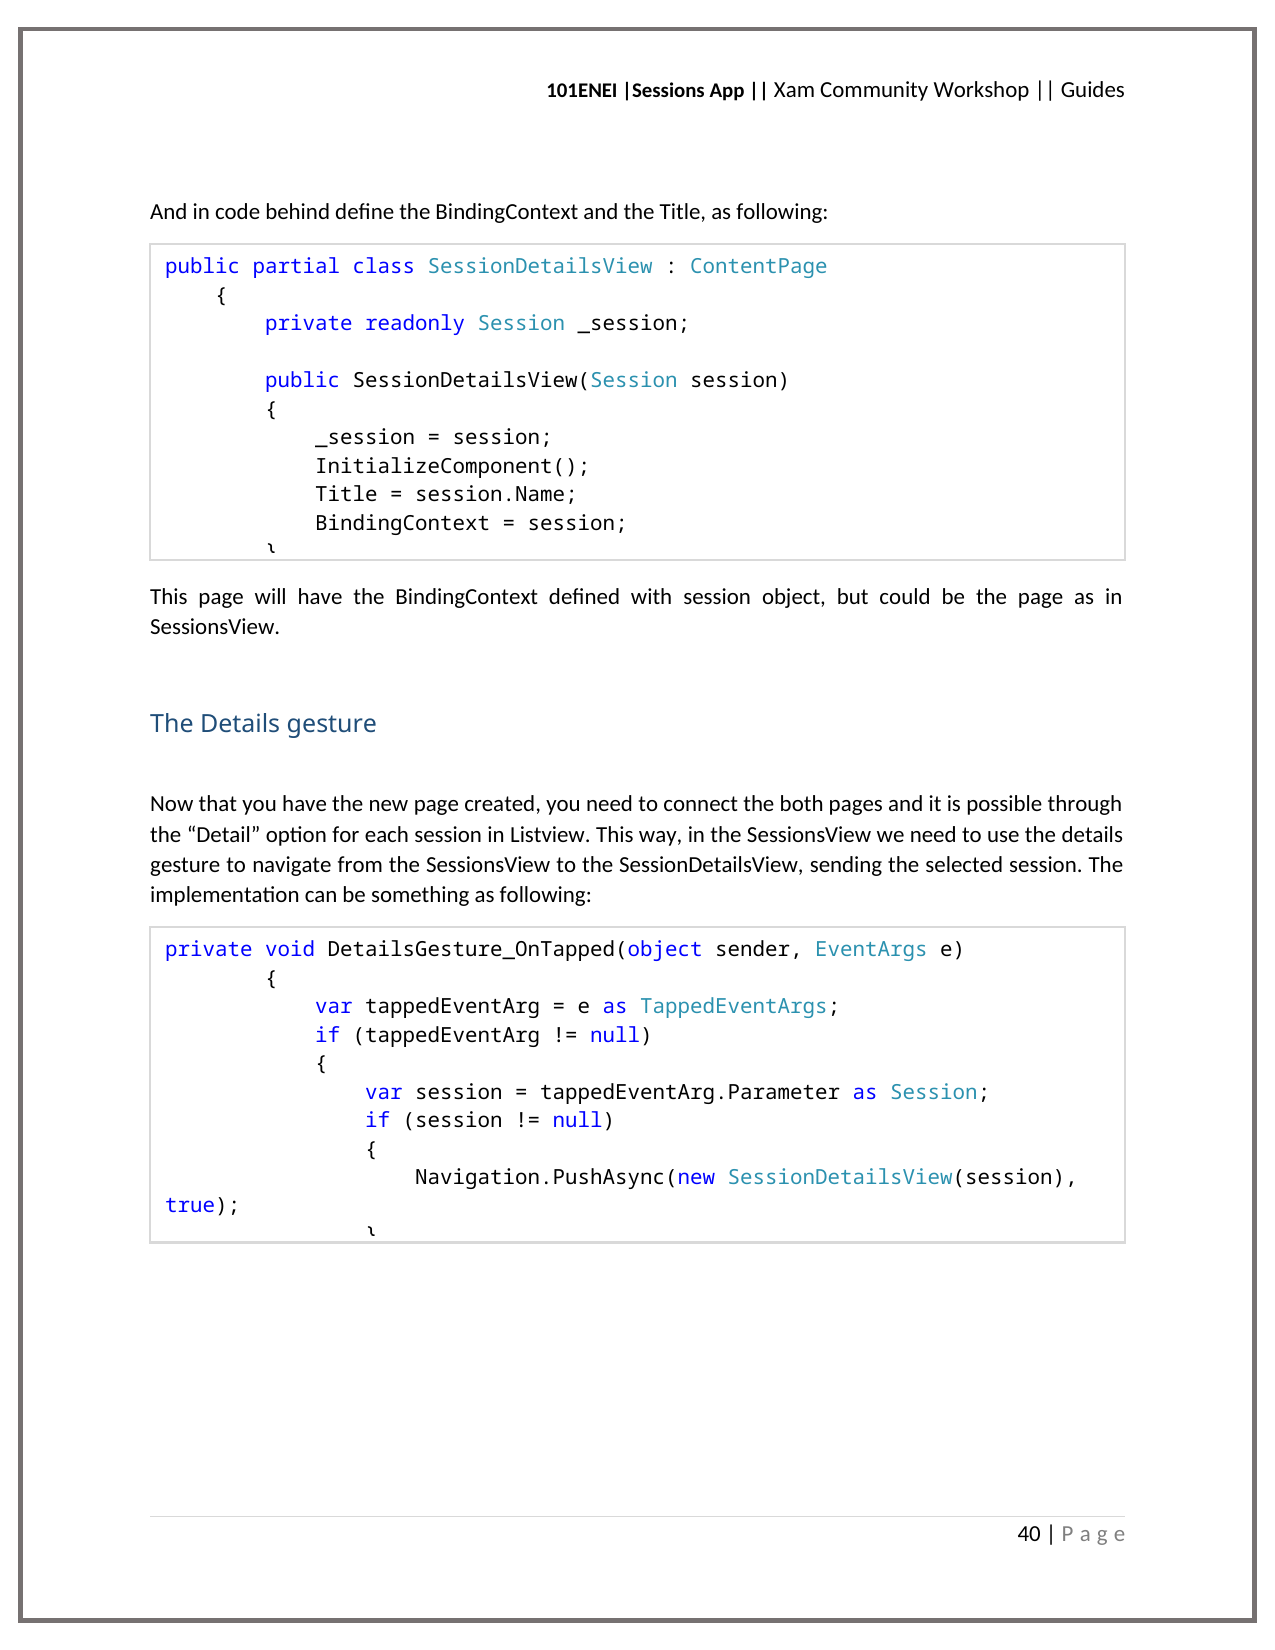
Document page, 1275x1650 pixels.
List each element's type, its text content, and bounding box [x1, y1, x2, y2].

subtitle The Details gesture [150, 706, 1125, 740]
text Now that you have the new page created, you need to connect the both pages and it is possible through the “Detail” option for each session in Listview. This way, in the SessionsView we need to use the details gesture to navigate from the SessionsView to the SessionDetailsView, sending the selected session. The implementation can be something as following: [150, 789, 1125, 908]
text This page will have the BindingContext defined with session object, but could be the page as in SessionsView. [150, 582, 1125, 640]
text And in code behind define the BindingContext and the Title, as following: [150, 197, 1125, 225]
